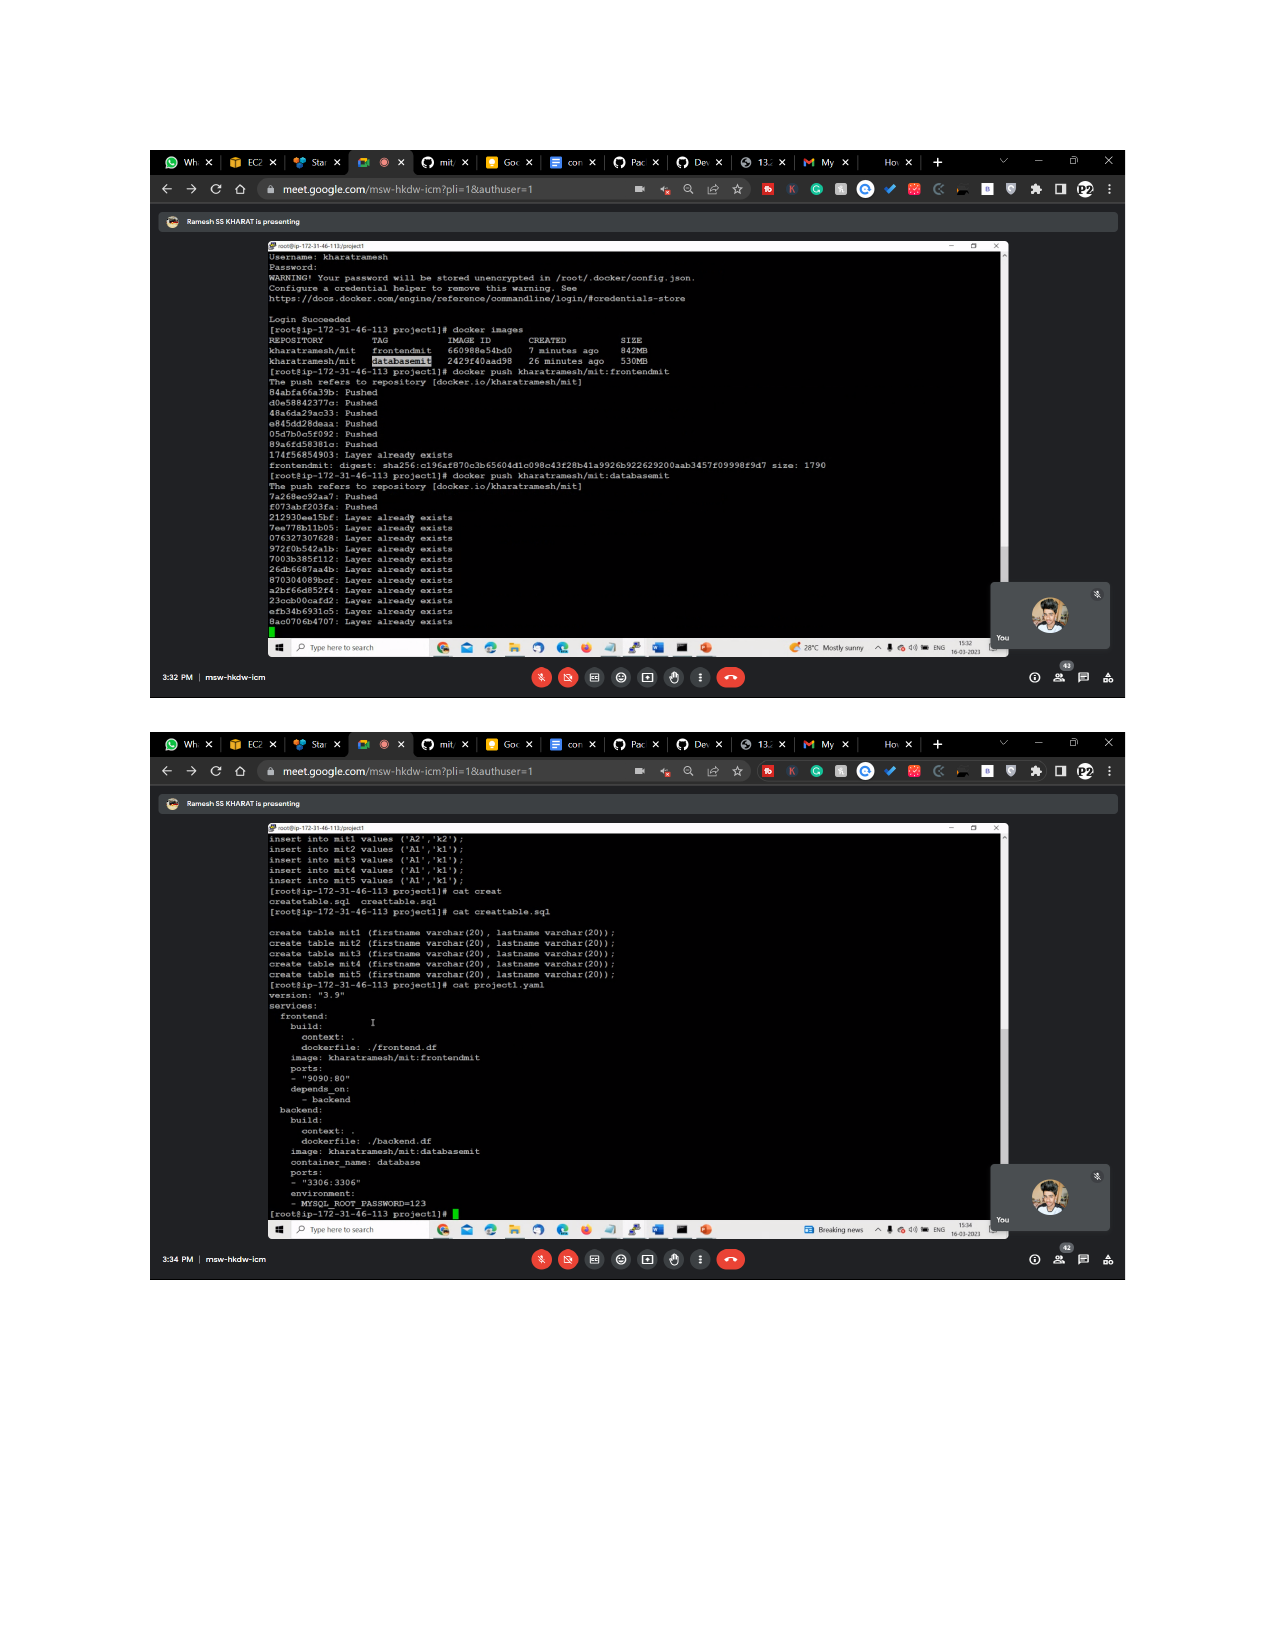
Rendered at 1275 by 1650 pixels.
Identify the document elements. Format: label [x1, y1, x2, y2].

picture [150, 150, 1125, 698]
picture [150, 732, 1125, 1280]
